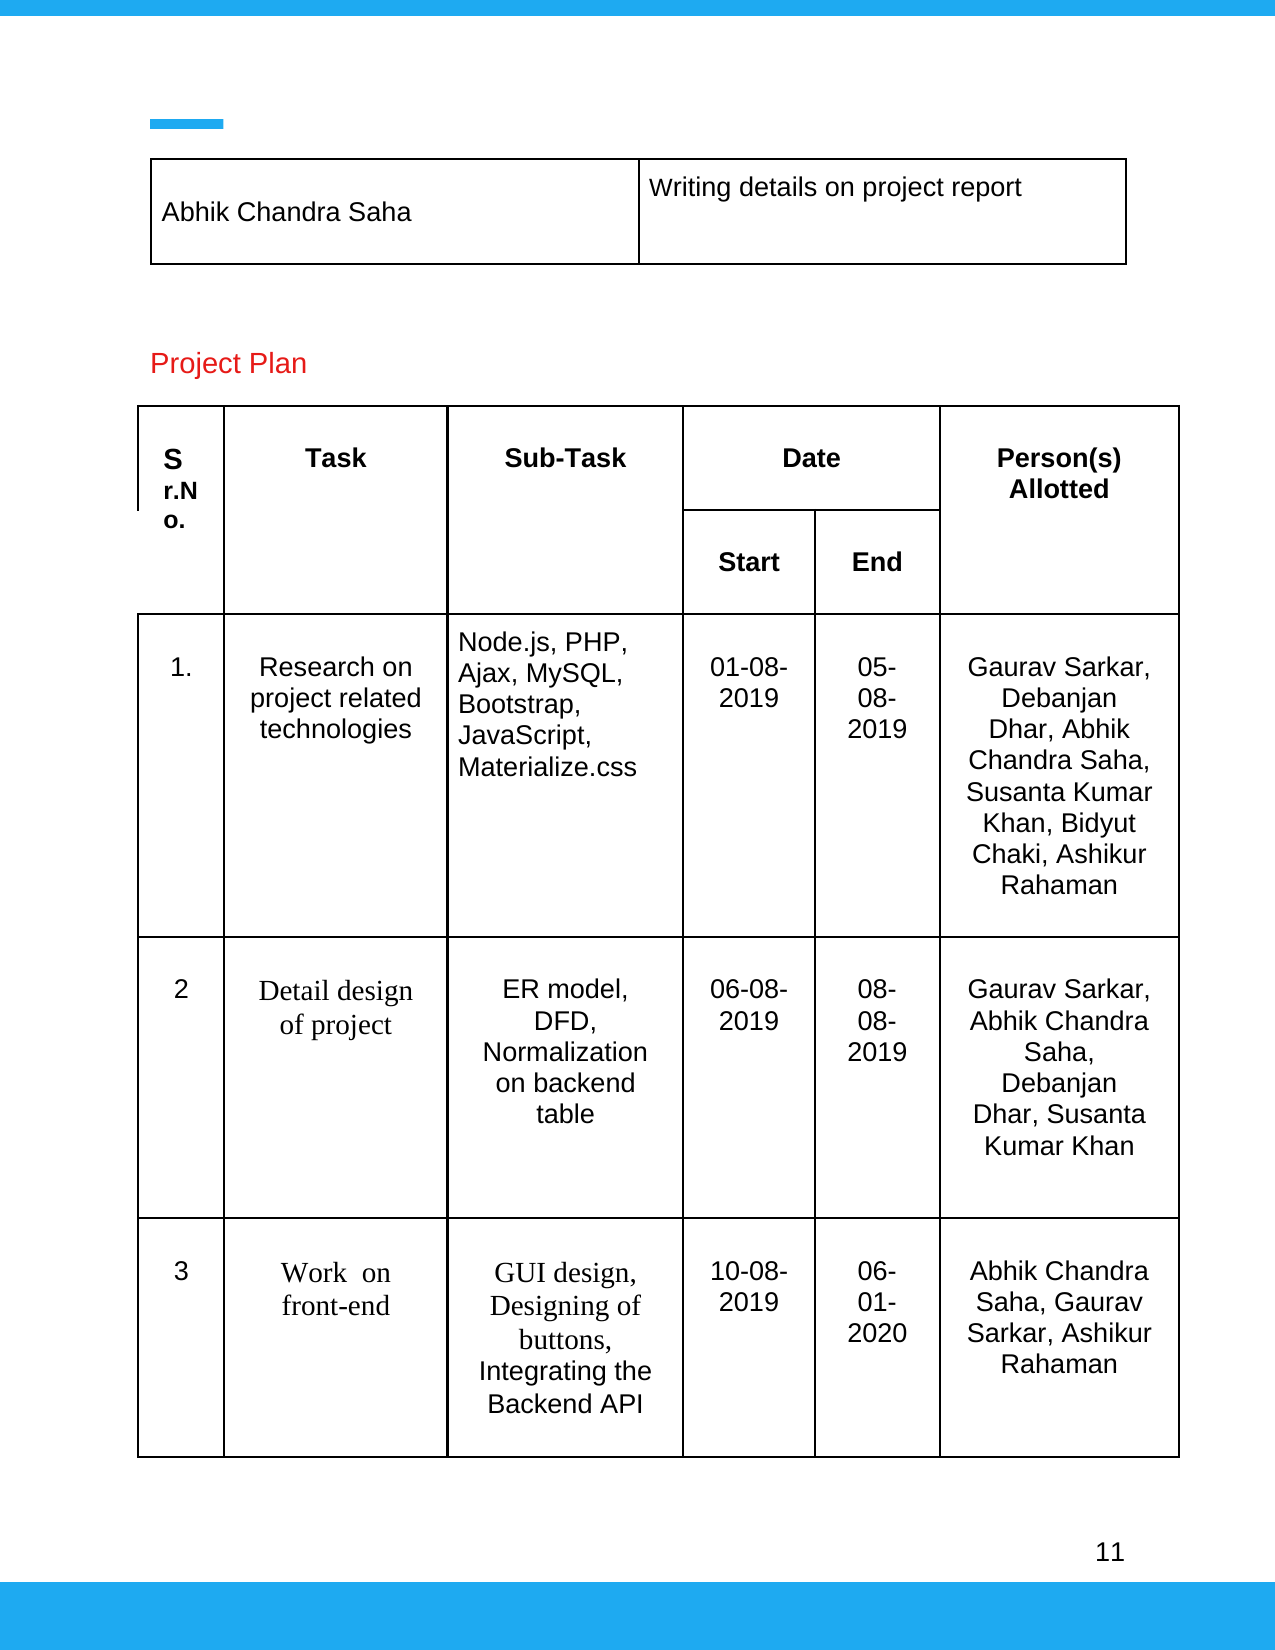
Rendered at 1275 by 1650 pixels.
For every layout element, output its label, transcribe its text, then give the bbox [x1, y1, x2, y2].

table_cell Gaurav Sarkar, Debanjan Dhar, Abhik Chandra Saha, Susanta Kumar Khan, Bidyut Chaki, Ashikur Rahaman [941, 615, 1178, 936]
table_cell Gaurav Sarkar, Abhik Chandra Saha, Debanjan Dhar, Susanta Kumar Khan [941, 938, 1178, 1217]
picture [150, 119, 224, 129]
table_cell Abhik Chandra Saha, Gaurav Sarkar, Ashikur Rahaman [941, 1219, 1178, 1456]
table_header Task [225, 407, 446, 613]
picture [0, 0, 1275, 16]
picture [0, 1582, 1275, 1650]
table_cell Work on front-end [225, 1219, 446, 1456]
table_cell Writing details on project report [640, 160, 1125, 262]
table_cell 06-01-2020 [816, 1219, 939, 1456]
table_cell 2 [139, 938, 223, 1217]
table_cell Start [684, 511, 814, 613]
table_header Sub-Task [449, 407, 682, 613]
table_cell 3 [139, 1219, 223, 1456]
table_cell GUI design, Designing of buttons, Integrating the Backend API [449, 1219, 682, 1456]
table_header Person(s) Allotted [941, 407, 1178, 613]
table_cell 08-08-2019 [816, 938, 939, 1217]
table_cell ER model, DFD, Normalization on backend table [449, 938, 682, 1217]
table_cell 10-08-2019 [684, 1219, 814, 1456]
table_cell Research on project related technologies [225, 615, 446, 936]
table_cell Detail design of project [225, 938, 446, 1217]
table_cell Node.js, PHP, Ajax, MySQL, Bootstrap, JavaScript, Materialize.css [449, 615, 682, 936]
table_cell 1. [139, 615, 223, 936]
table_header Sr.No. [138, 407, 223, 613]
table_cell 05-08-2019 [816, 615, 939, 936]
table_cell Abhik Chandra Saha [152, 160, 638, 262]
table_cell End [816, 511, 939, 613]
table_cell 06-08-2019 [684, 938, 814, 1217]
table_header Date [684, 407, 939, 509]
table_cell 01-08-2019 [684, 615, 814, 936]
subtitle Project Plan [150, 346, 1125, 380]
